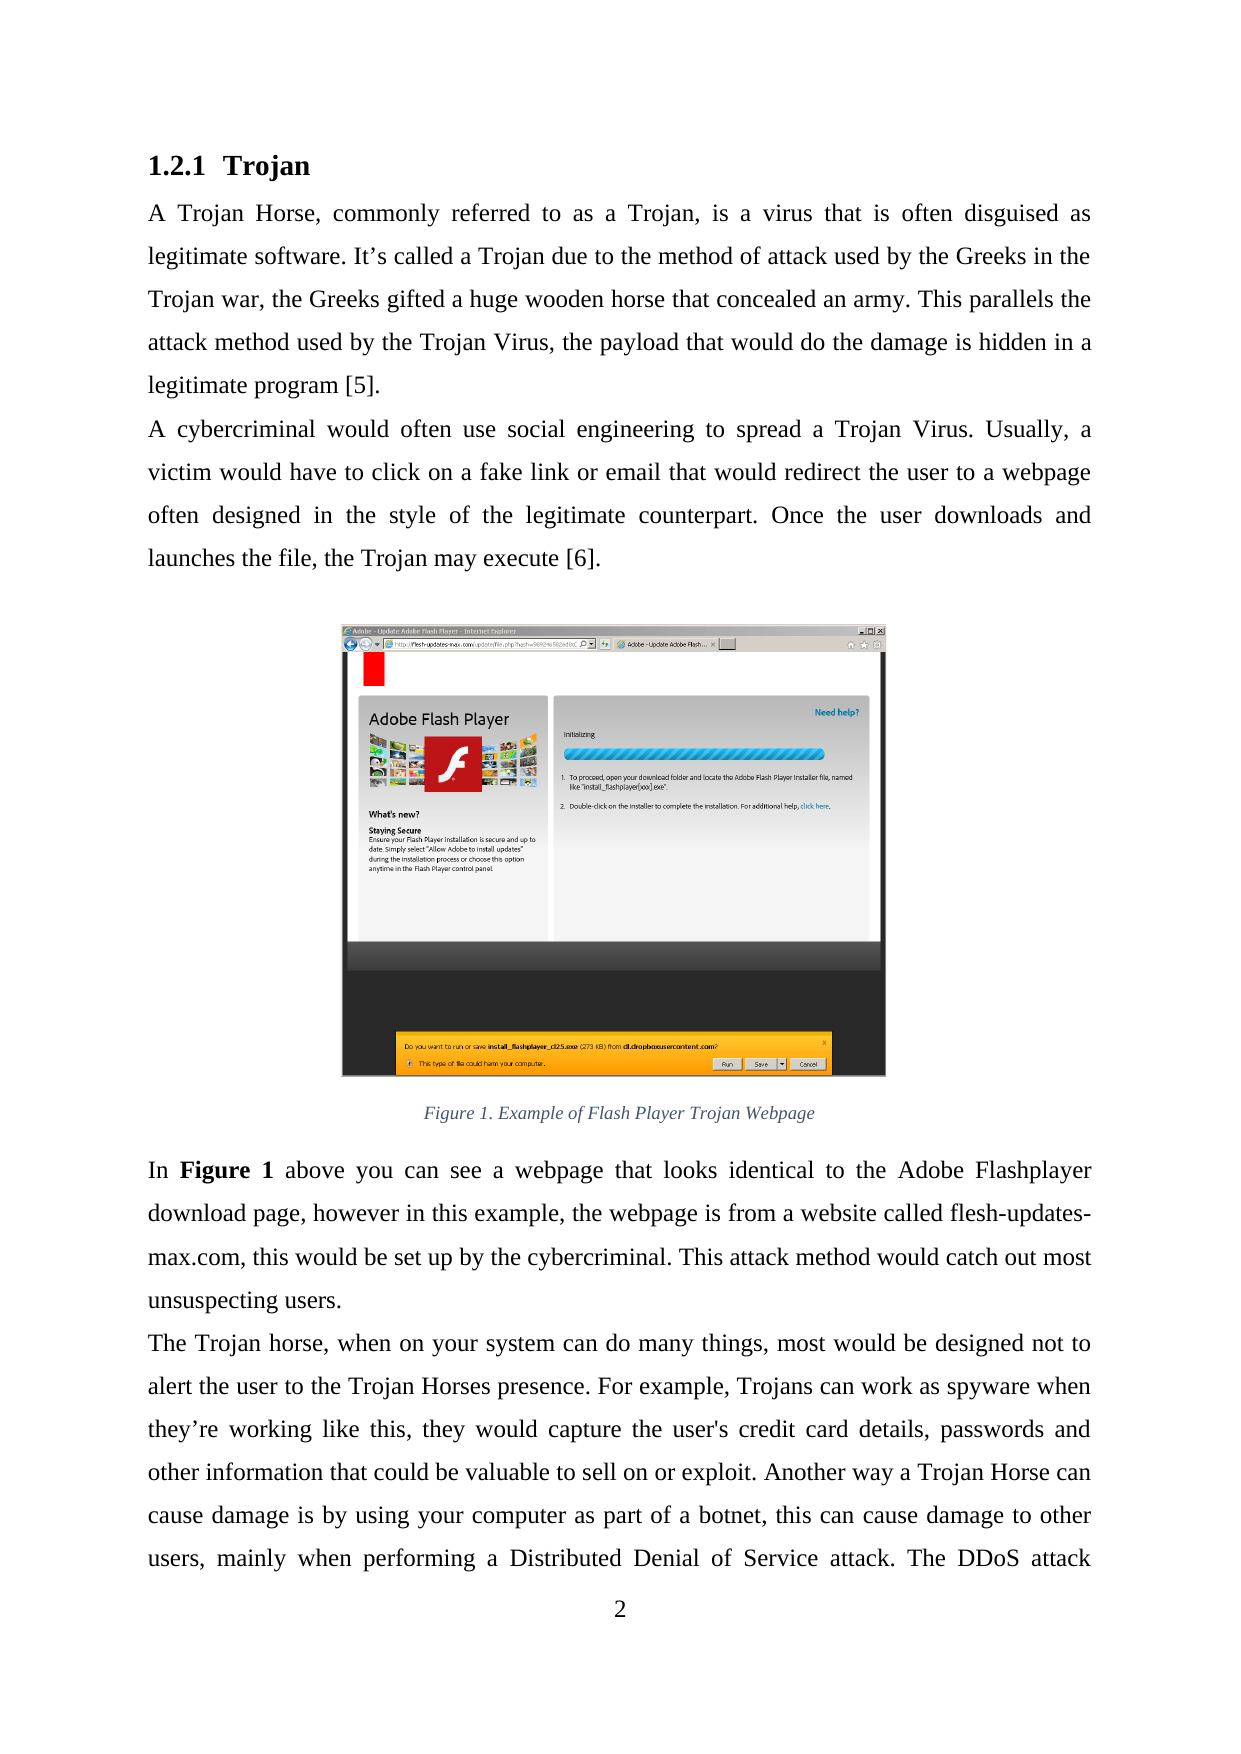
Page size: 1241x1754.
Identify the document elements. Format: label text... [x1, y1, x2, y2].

text In Figure 1 above you can see a webpage that looks identical to the Adobe Flashplayer download page, however in this example, the webpage is from a website called flesh-updates-max.com, this would be set up by the cybercriminal. This attack method would catch out most unsuspecting users. [148, 1155, 1092, 1313]
text A cybercriminal would often use social engineering to spread a Trojan Virus. Usually, a victim would have to click on a fake link or email that would redirect the user to a webpage often designed in the style of the legitimate counterpart. Once the user downloads and launches the file, the Trojan may execute . [148, 414, 1092, 572]
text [148, 1328, 1092, 1572]
subtitle Trojan [148, 148, 1092, 181]
text A Trojan Horse, commonly referred to as a Trojan, is a virus that is often disguised as legitimate software. It’s called a Trojan due to the method of attack used by the Greeks in the Trojan war, the Greeks gifted a huge wooden horse that concealed an army. This parallels the attack method used by the Trojan Virus, the payload that would do the damage is hidden in a legitimate program . [148, 198, 1092, 399]
picture [340, 624, 887, 1077]
